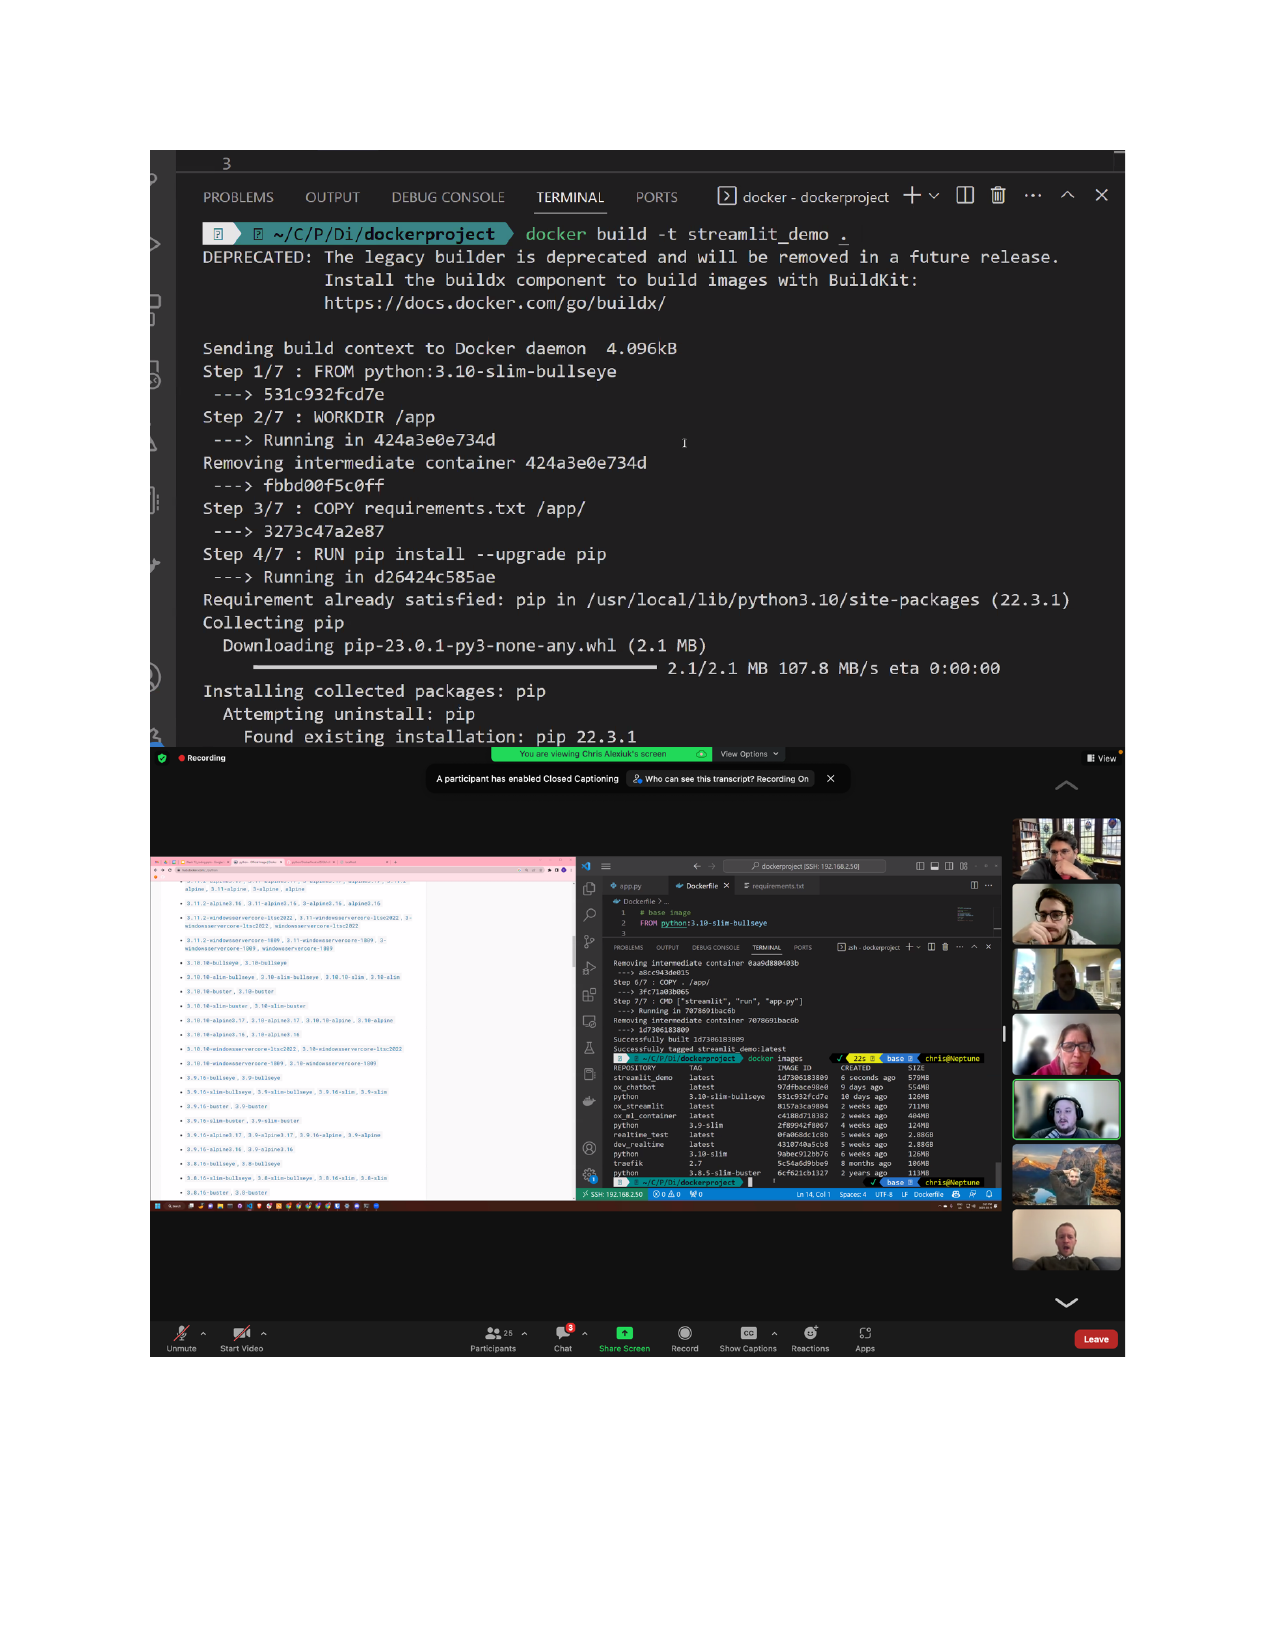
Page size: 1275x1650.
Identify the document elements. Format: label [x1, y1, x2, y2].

picture [150, 150, 1125, 1357]
